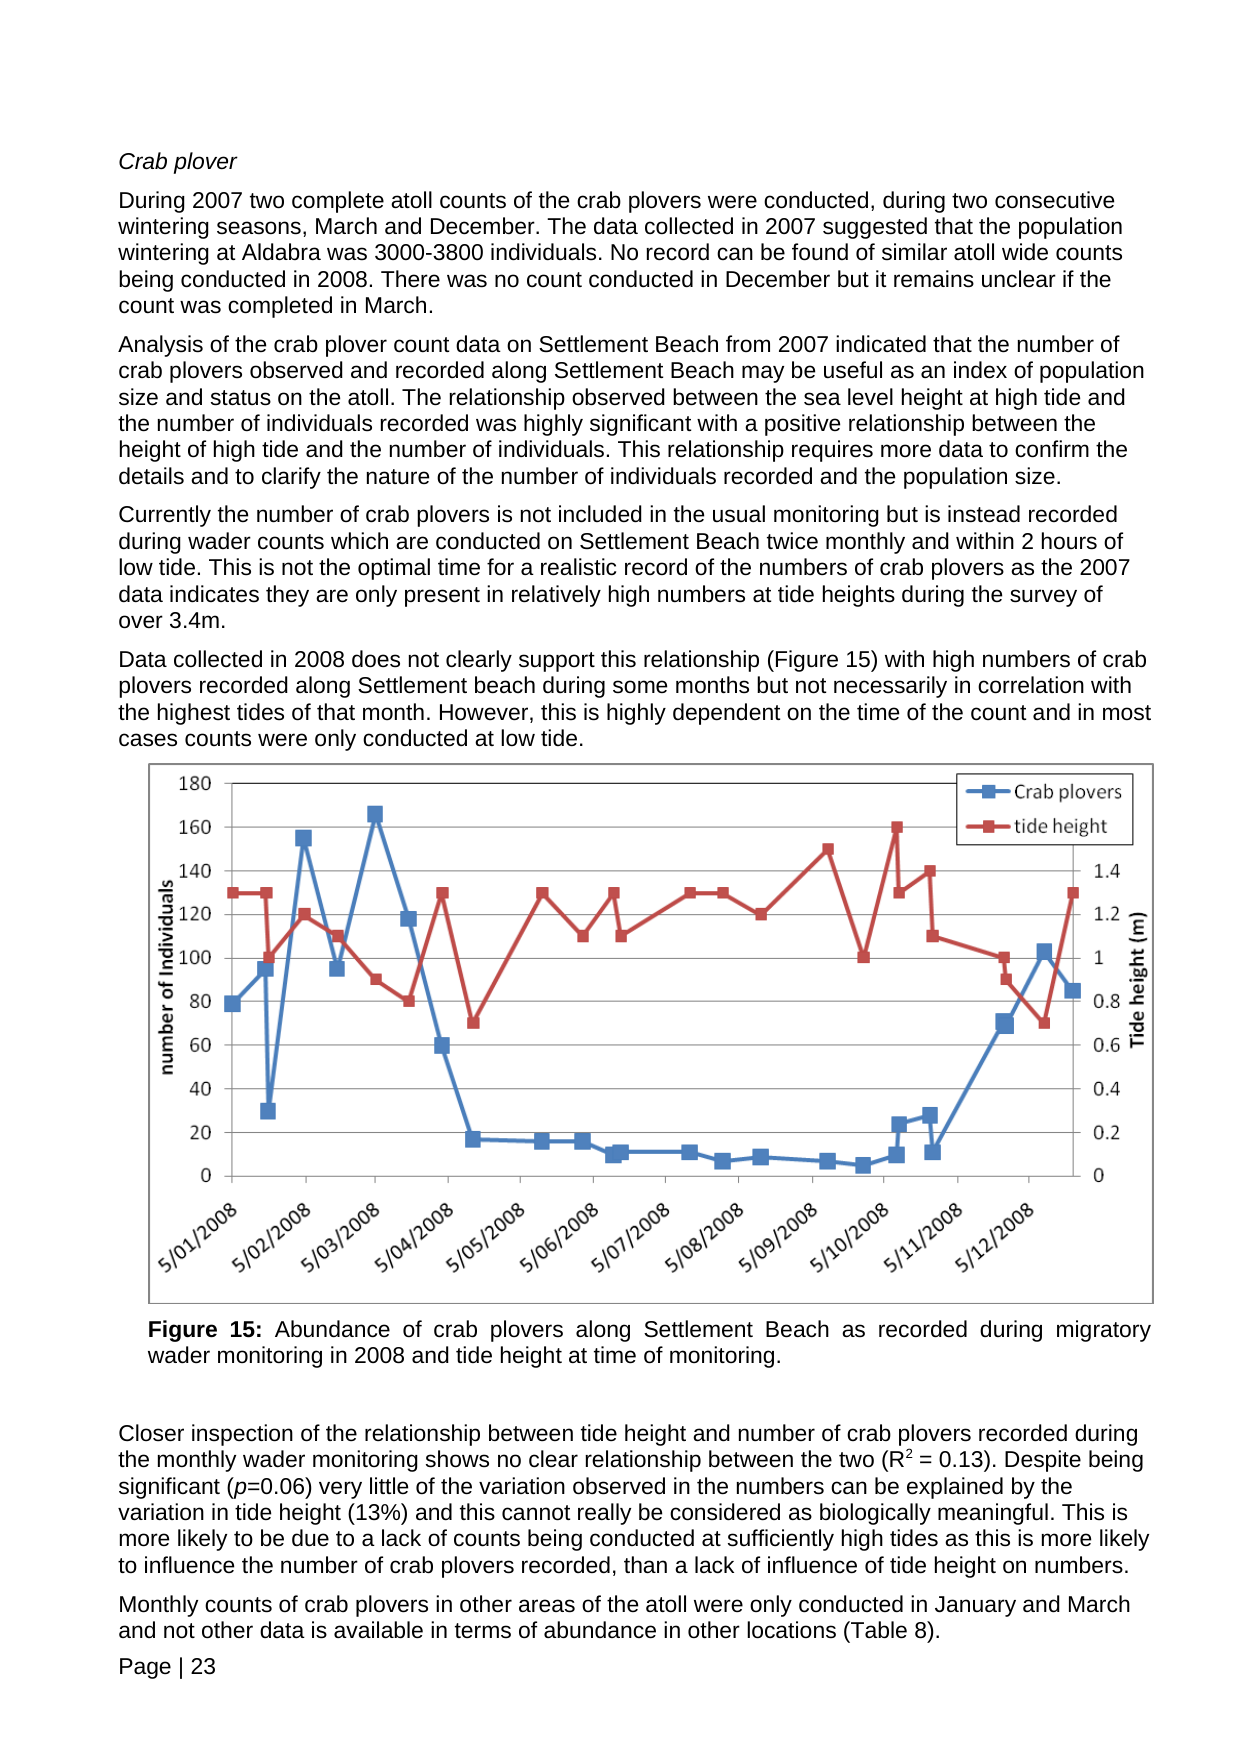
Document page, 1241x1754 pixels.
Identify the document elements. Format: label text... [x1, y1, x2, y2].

text Analysis of the crab plover count data on Settlement Beach from 2007 indicated that the number of crab plovers observed and recorded along Settlement Beach may be useful as an index of population size and status on the atoll. The relationship observed between the sea level height at high tide and the number of individuals recorded was highly significant with a positive relationship between the height of high tide and the number of individuals. This relationship requires more data to confirm the details and to clarify the nature of the number of individuals recorded and the population size. [118, 331, 1152, 489]
picture [147, 763, 1154, 1304]
text Closer inspection of the relationship between tide height and number of crab plovers recorded during the monthly wader monitoring shows no clear relationship between the two (R2 = 0.13). Despite being significant (p=0.06) very little of the variation observed in the numbers can be explained by the variation in tide height (13%) and this cannot really be considered as biologically meaningful. This is more likely to be due to a lack of counts being conducted at sufficiently high tides as this is more likely to influence the number of crab plovers recorded, than a lack of influence of tide height on numbers. [118, 1420, 1152, 1578]
text Figure 15: Abundance of crab plovers along Settlement Beach as recorded during migratory wader monitoring in 2008 and tide height at time of monitoring. [148, 1316, 1152, 1368]
text Data collected in 2008 does not clearly support this relationship (Figure 15) with high numbers of crab plovers recorded along Settlement beach during some months but not necessarily in correlation with the highest tides of that month. However, this is highly dependent on the time of the count and in most cases counts were only conducted at low tide. [118, 646, 1152, 751]
text Currently the number of crab plovers is not included in the usual monitoring but is instead recorded during wader counts which are conducted on Settlement Beach twice monthly and within 2 hours of low tide. This is not the optimal time for a realistic record of the numbers of crab plovers as the 2007 data indicates they are only present in relatively high numbers at tide heights during the survey of over 3.4m. [118, 501, 1152, 633]
text Monthly counts of crab plovers in other areas of the atoll were only conducted in January and March and not other data is available in terms of abundance in other locations (Table 8). [118, 1591, 1152, 1643]
text During 2007 two complete atoll counts of the crab plovers were conducted, during two consecutive wintering seasons, March and December. The data collected in 2007 suggested that the population wintering at Aldabra was 3000-3800 individuals. No record can be found of similar atoll wide counts being conducted in 2008. There was no count conducted in December but it remains unclear if the count was completed in March. [118, 187, 1152, 318]
text Crab plover [118, 148, 1152, 174]
